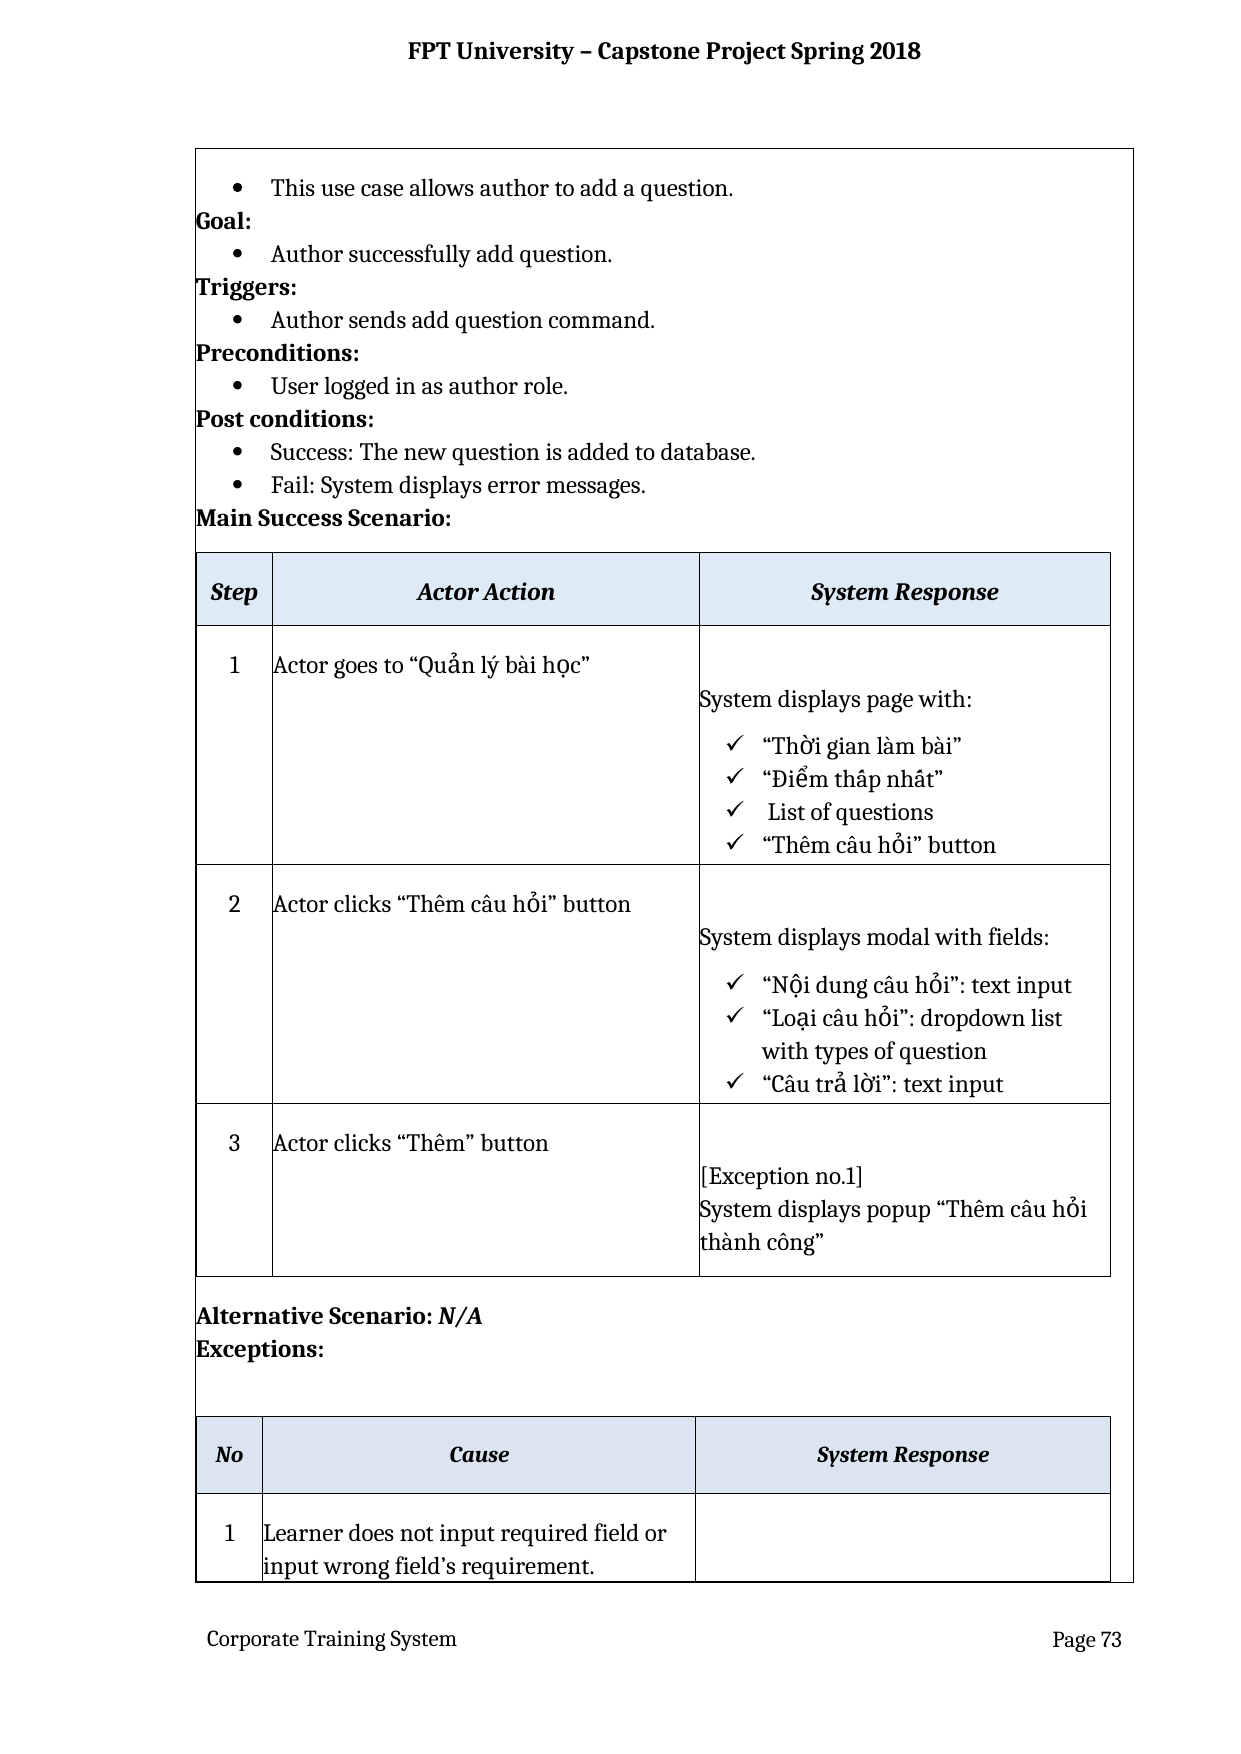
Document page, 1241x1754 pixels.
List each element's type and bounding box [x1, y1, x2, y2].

table_cell [196, 149, 1133, 1582]
